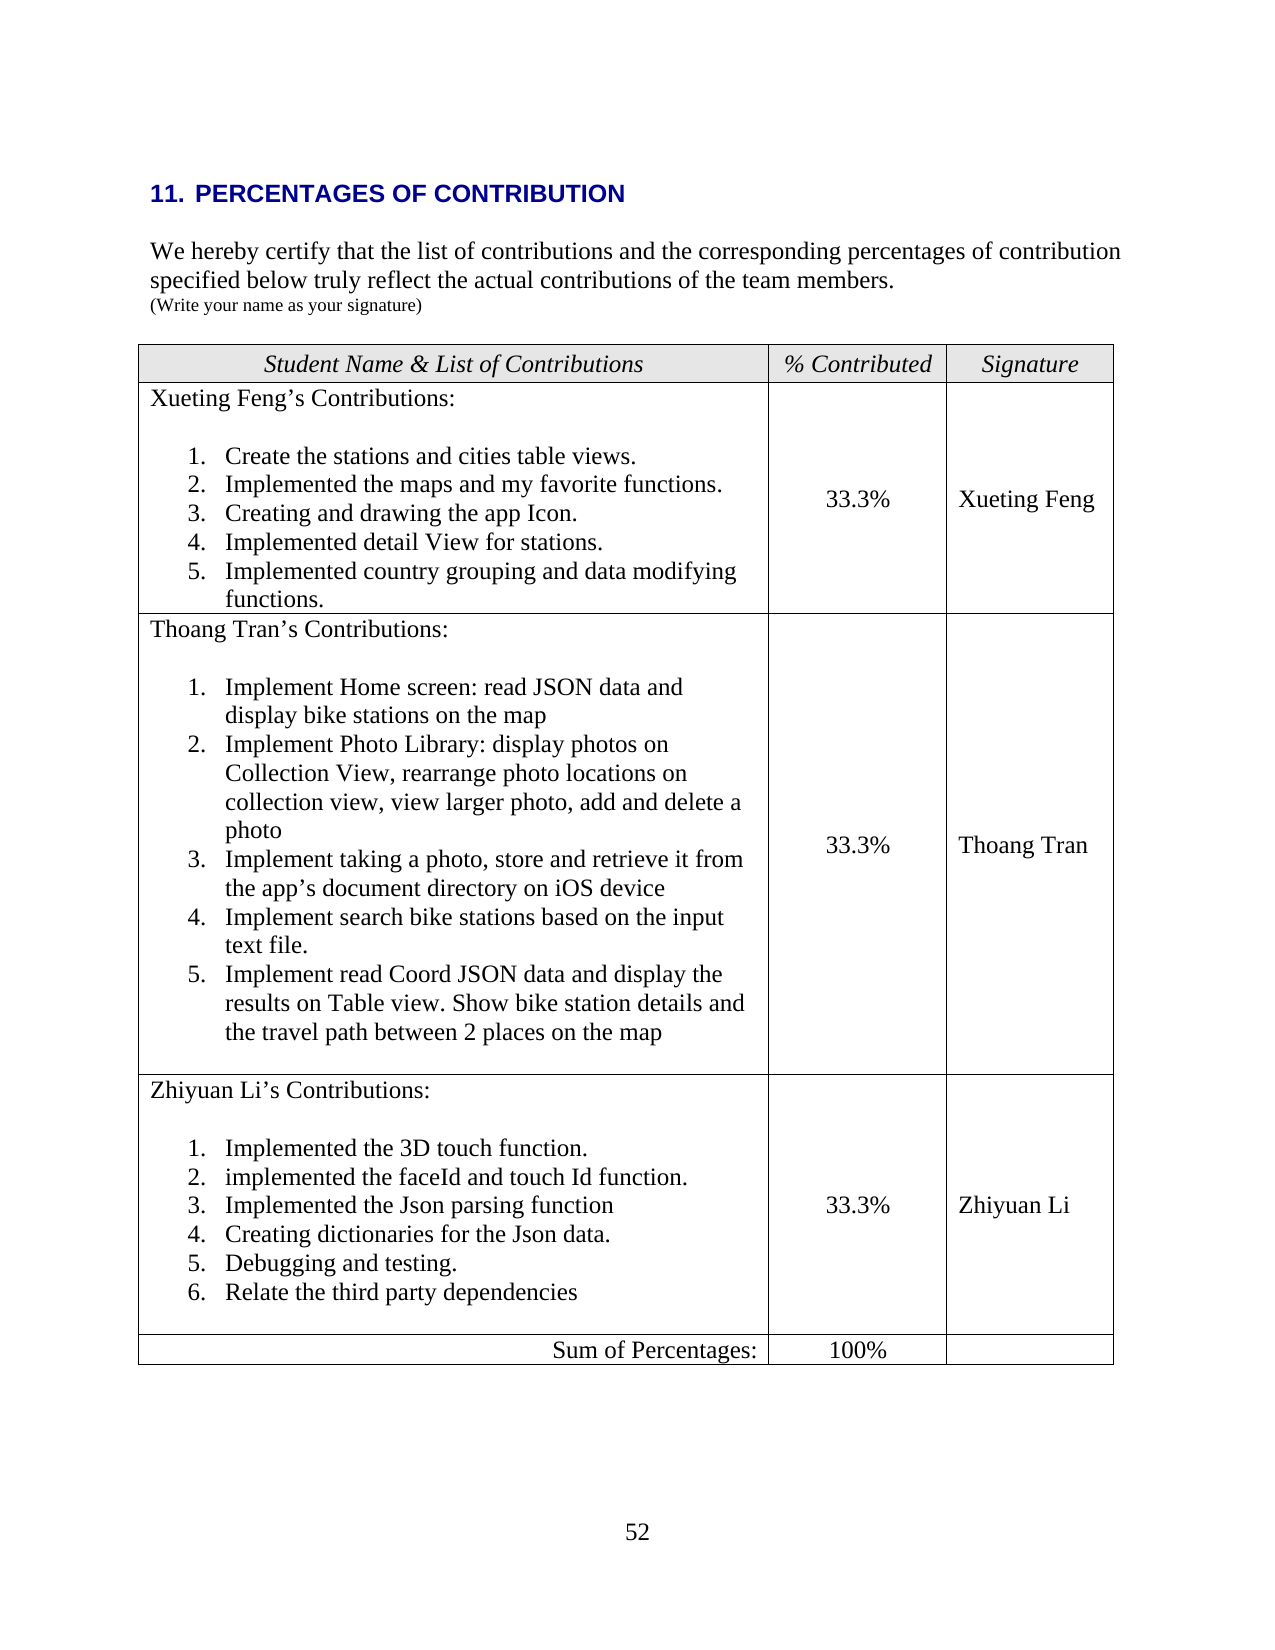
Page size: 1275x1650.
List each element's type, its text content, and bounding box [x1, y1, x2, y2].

table_cell Xueting Feng’s Contributions: Create the stations and cities table views. Implemented the maps and my favorite functions. Creating and drawing the app Icon. Implemented detail View for stations. Implemented country grouping and data modifying functions. [139, 383, 768, 613]
table_header Student Name & List of Contributions [139, 345, 768, 382]
table_cell 33.3% [769, 614, 946, 1074]
table_cell 33.3% [769, 1075, 946, 1334]
table_cell [947, 1335, 1113, 1364]
table_cell 33.3% [769, 383, 946, 613]
table_header % Contributed [769, 345, 946, 382]
table_cell Zhiyuan Li’s Contributions: Implemented the 3D touch function. implemented the faceId and touch Id function. Implemented the Json parsing function Creating dictionaries for the Json data. Debugging and testing. Relate the third party dependencies [139, 1075, 768, 1334]
table_cell 100% [769, 1335, 946, 1364]
text We hereby certify that the list of contributions and the corresponding percentages of contribution specified below truly reflect the actual contributions of the team members. [150, 236, 1125, 294]
table_cell Thoang Tran [947, 614, 1113, 1074]
table_header Signature [947, 345, 1113, 382]
table_cell Thoang Tran’s Contributions: Implement Home screen: read JSON data and display bike stations on the map Implement Photo Library: display photos on Collection View, rearrange photo locations on collection view, view larger photo, add and delete a photo Implement taking a photo, store and retrieve it from the app’s document directory on iOS device Implement search bike stations based on the input text file. Implement read Coord JSON data and display the results on Table view. Show bike station details and the travel path between 2 places on the map [139, 614, 768, 1074]
subtitle PERCENTAGES OF CONTRIBUTION [150, 179, 1125, 207]
table_cell Zhiyuan Li [947, 1075, 1113, 1334]
table_cell Xueting Feng [947, 383, 1113, 613]
text (Write your name as your signature) [150, 294, 1125, 315]
table_cell Sum of Percentages: [139, 1335, 768, 1364]
